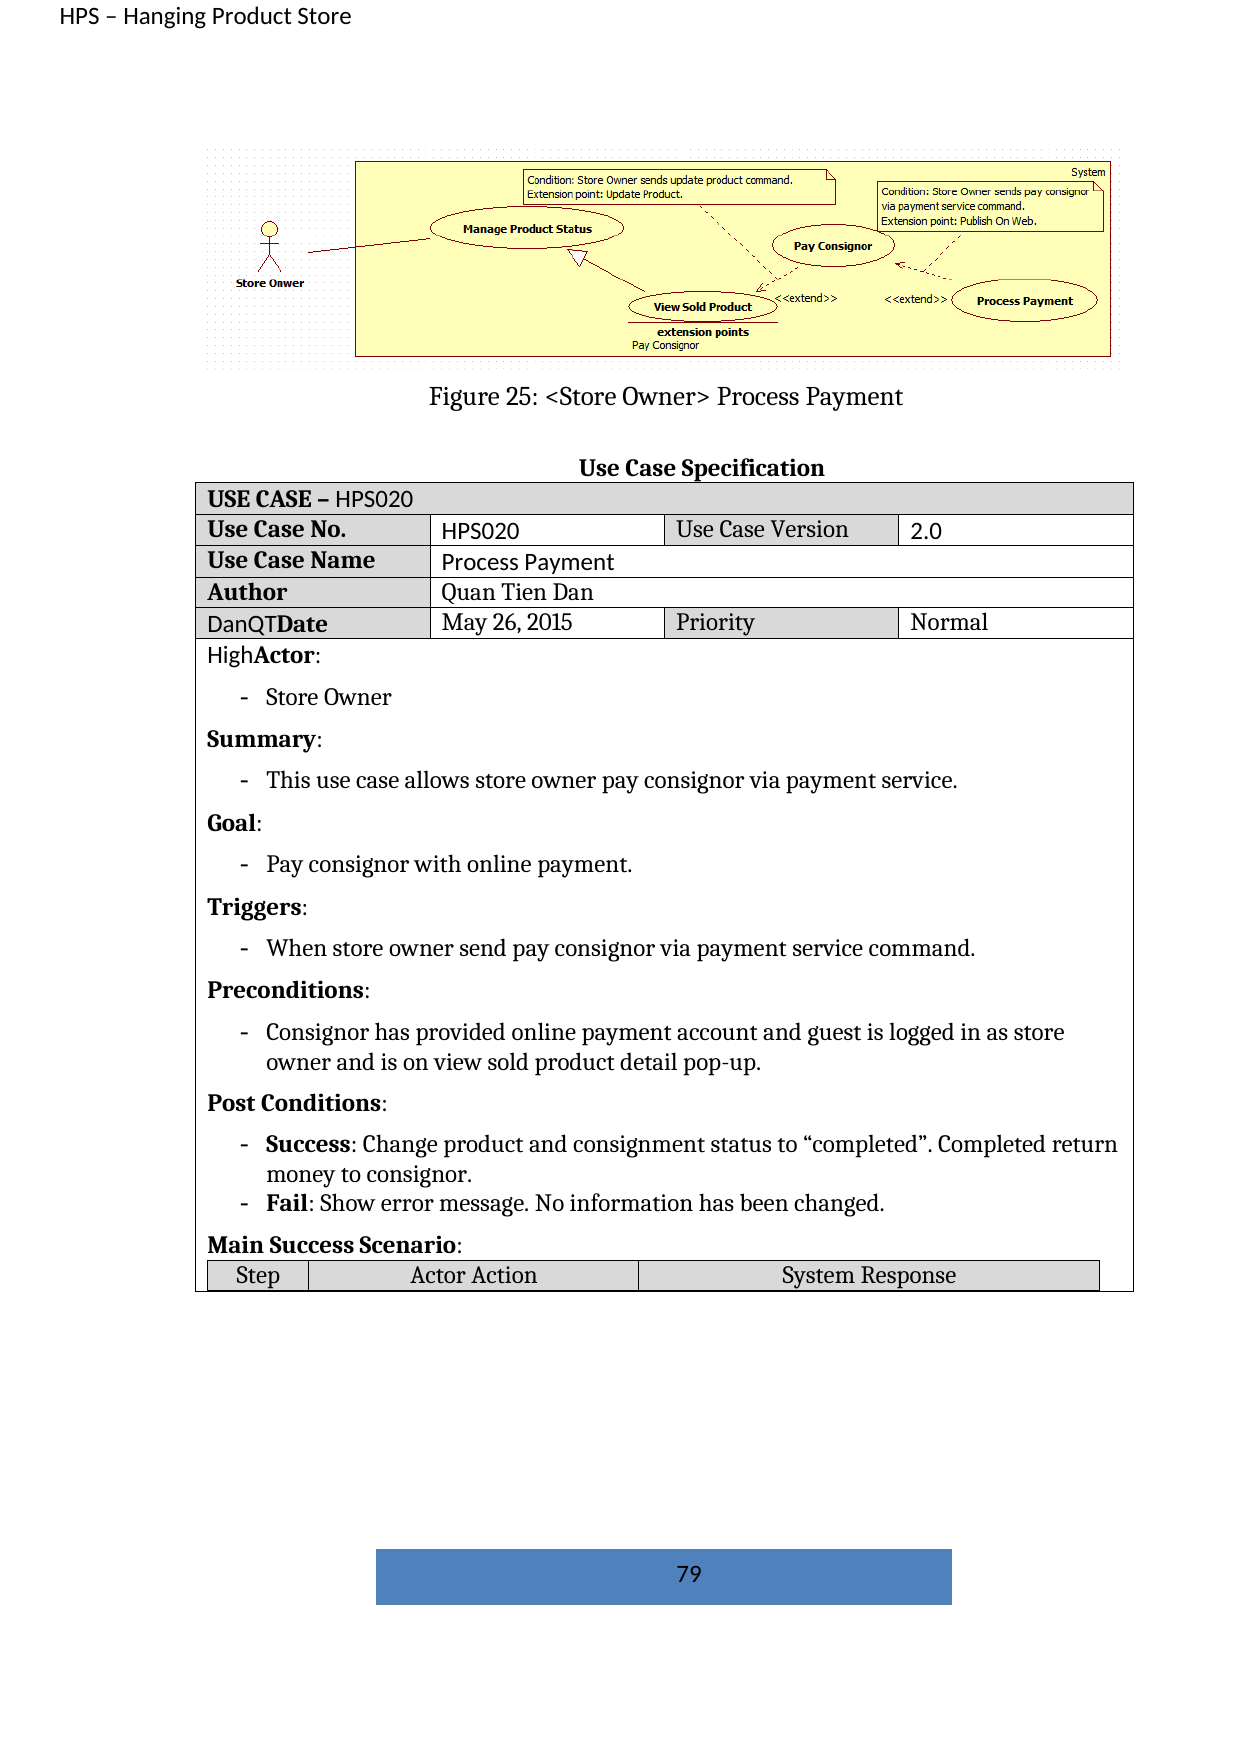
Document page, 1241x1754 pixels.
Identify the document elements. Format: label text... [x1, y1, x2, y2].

table_cell Use Case No. [196, 515, 430, 545]
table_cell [196, 639, 1133, 1291]
table_cell Priority [665, 608, 898, 638]
text Figure 25: <Store Owner> Process Payment [428, 381, 1122, 412]
table_cell Use Case Name [196, 546, 430, 577]
table_cell Use Case Version [665, 515, 898, 545]
table_header USE CASE – [196, 483, 1133, 514]
table_cell Author [196, 578, 430, 607]
picture [207, 147, 1122, 369]
table_cell Date [196, 608, 430, 638]
list Use Case Specification [282, 453, 1122, 482]
